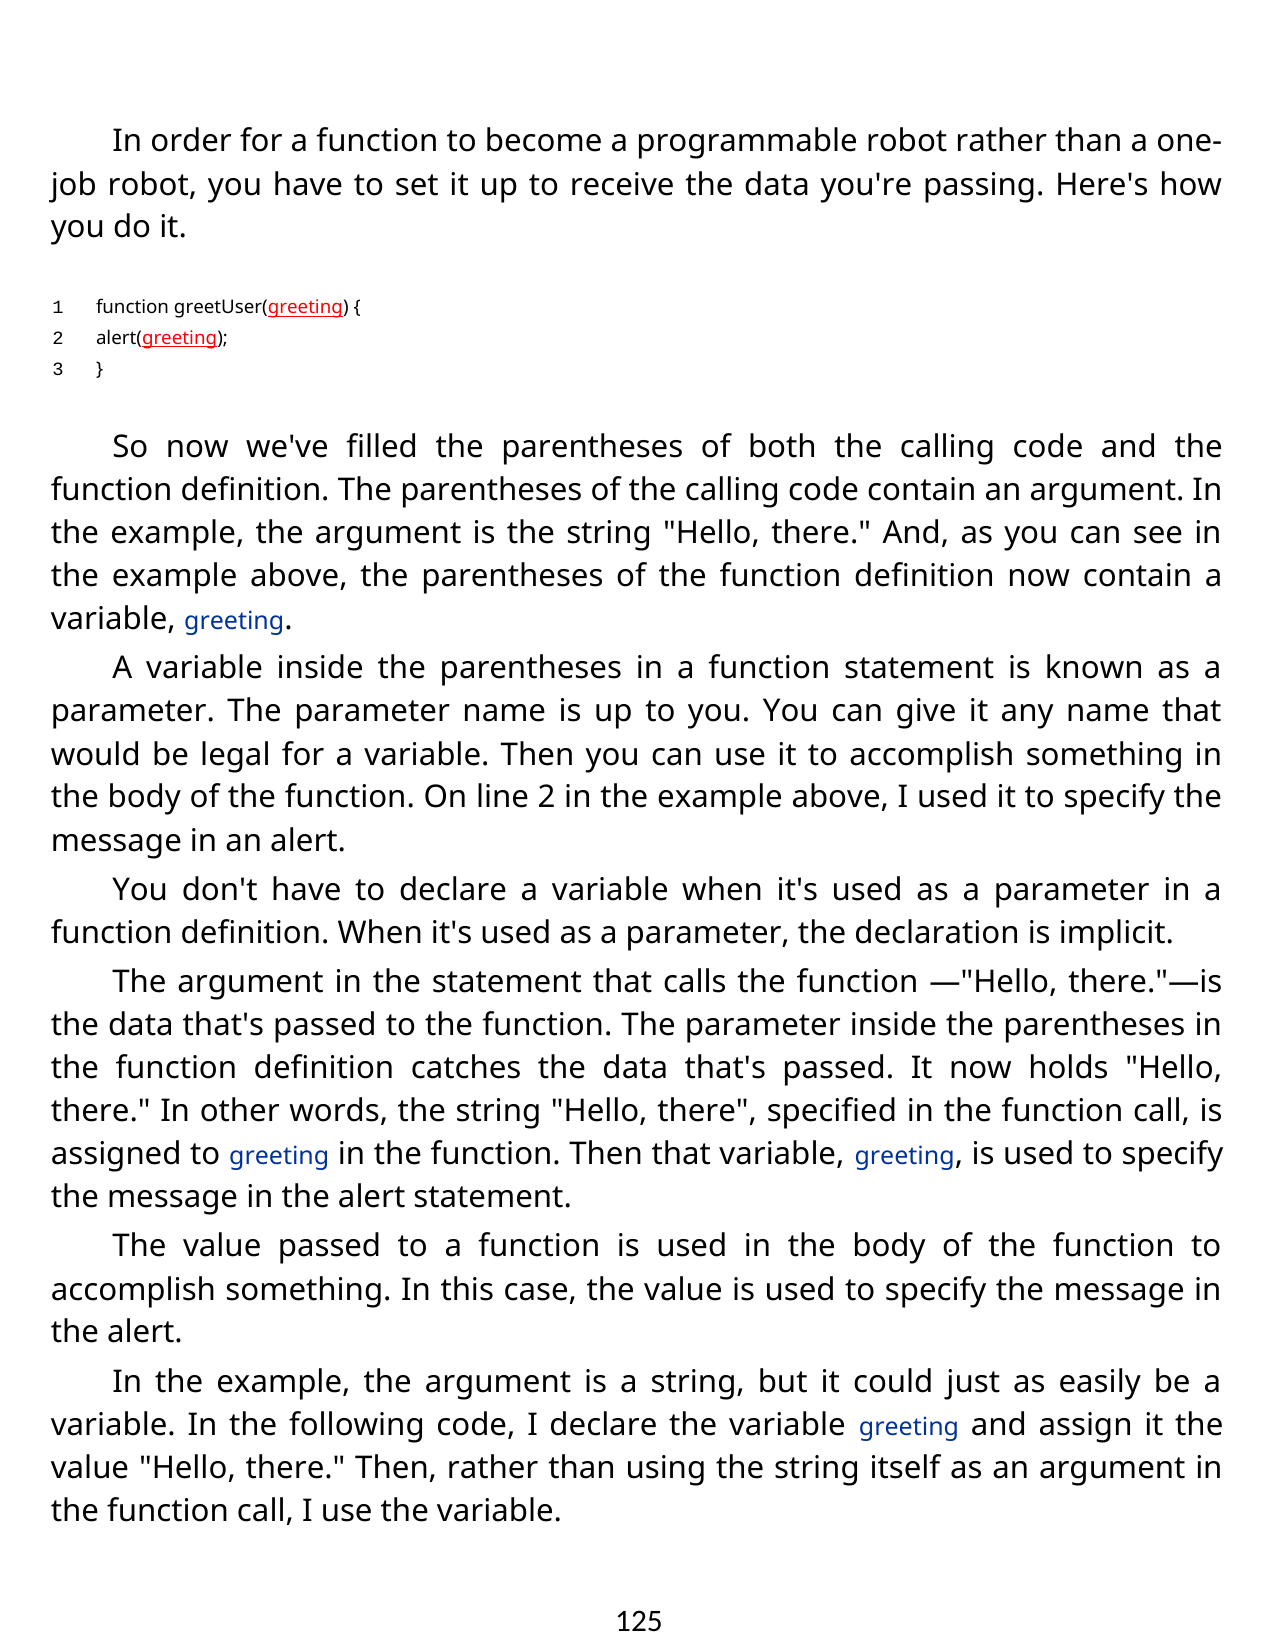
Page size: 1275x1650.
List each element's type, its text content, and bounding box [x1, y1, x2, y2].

text So now we've filled the parentheses of both the calling code and the function definition. The parentheses of the calling code contain an argument. In the example, the argument is the string "Hello, there." And, as you can see in the example above, the parentheses of the function definition now contain a variable, greeting. [51, 424, 1224, 639]
text In the example, the argument is a string, but it could just as easily be a variable. In the following code, I declare the variable greeting and assign it the value "Hello, there." Then, rather than using the string itself as an argument in the function call, I use the variable. [51, 1359, 1224, 1530]
text You don't have to declare a variable when it's used as a parameter in a function definition. When it's used as a parameter, the declaration is implicit. [51, 867, 1224, 952]
list function greetUser(greeting) { [52, 294, 1226, 319]
list } [52, 355, 1226, 381]
text In order for a function to become a programmable robot rather than a one-job robot, you have to set it up to receive the data you're passing. Here's how you do it. [51, 118, 1224, 247]
text A variable inside the parentheses in a function statement is known as a parameter. The parameter name is up to you. You can give it any name that would be legal for a variable. Then you can use it to accomplish something in the body of the function. On line 2 in the example above, I used it to specify the message in an alert. [51, 645, 1224, 860]
text The argument in the statement that calls the function —"Hello, there."—is the data that's passed to the function. The parameter inside the parentheses in the function definition catches the data that's passed. It now holds "Hello, there." In other words, the string "Hello, there", specified in the function call, is assigned to greeting in the function. Then that variable, greeting, is used to specify the message in the alert statement. [51, 959, 1224, 1217]
list alert(greeting); [52, 324, 1226, 350]
text The value passed to a function is used in the body of the function to accomplish something. In this case, the value is used to specify the message in the alert. [51, 1223, 1224, 1352]
